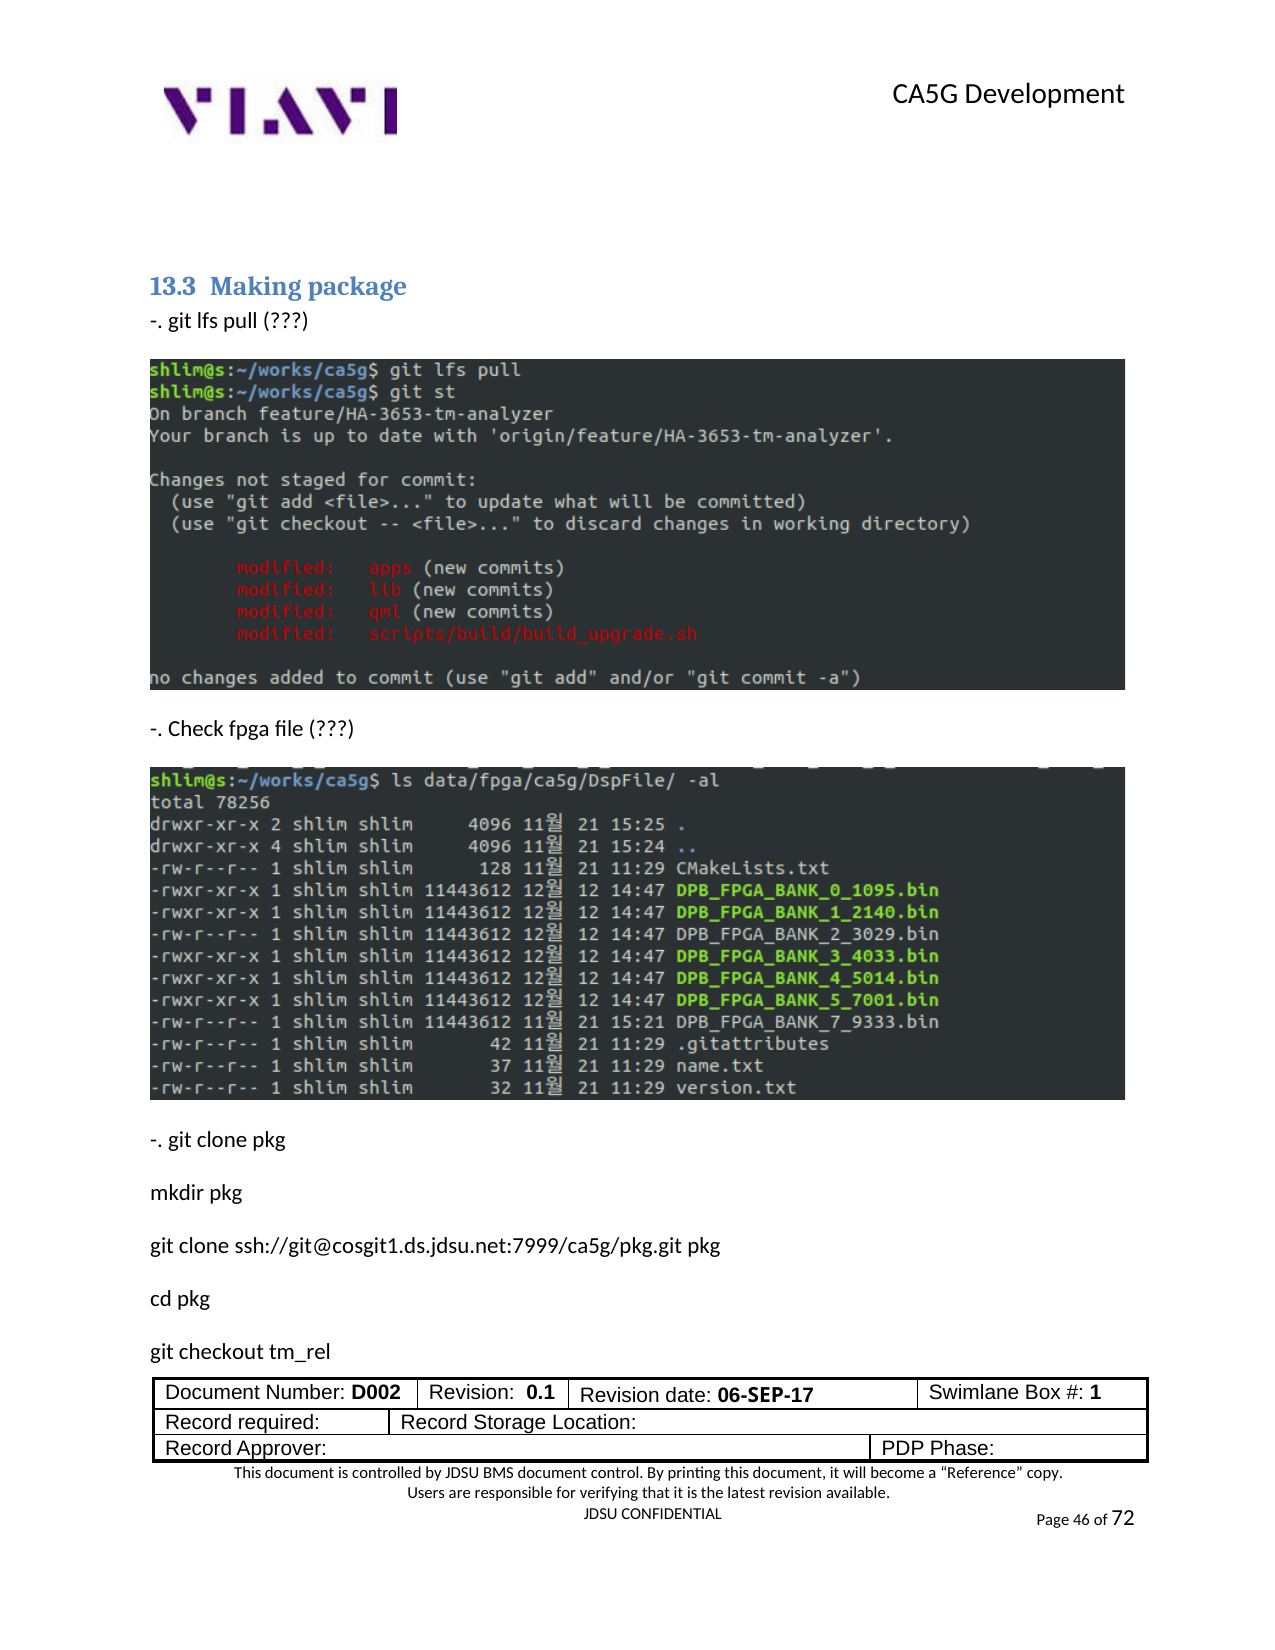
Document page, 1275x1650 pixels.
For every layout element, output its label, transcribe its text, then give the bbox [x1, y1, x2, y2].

text mkdir pkg [150, 1178, 1125, 1206]
picture [162, 68, 397, 146]
picture [150, 359, 1125, 690]
text cd pkg [150, 1284, 1125, 1312]
picture [150, 767, 1125, 1100]
subtitle Making package [150, 271, 1125, 302]
text -. git lfs pull (???) [150, 307, 1125, 334]
text git checkout tm_rel [150, 1337, 1125, 1365]
text git clone ssh://git@cosgit1.ds.jdsu.net:7999/ca5g/pkg.git pkg [150, 1231, 1125, 1259]
text -. Check fpga file (???) [150, 714, 1125, 742]
text -. git clone pkg [150, 1125, 1125, 1153]
